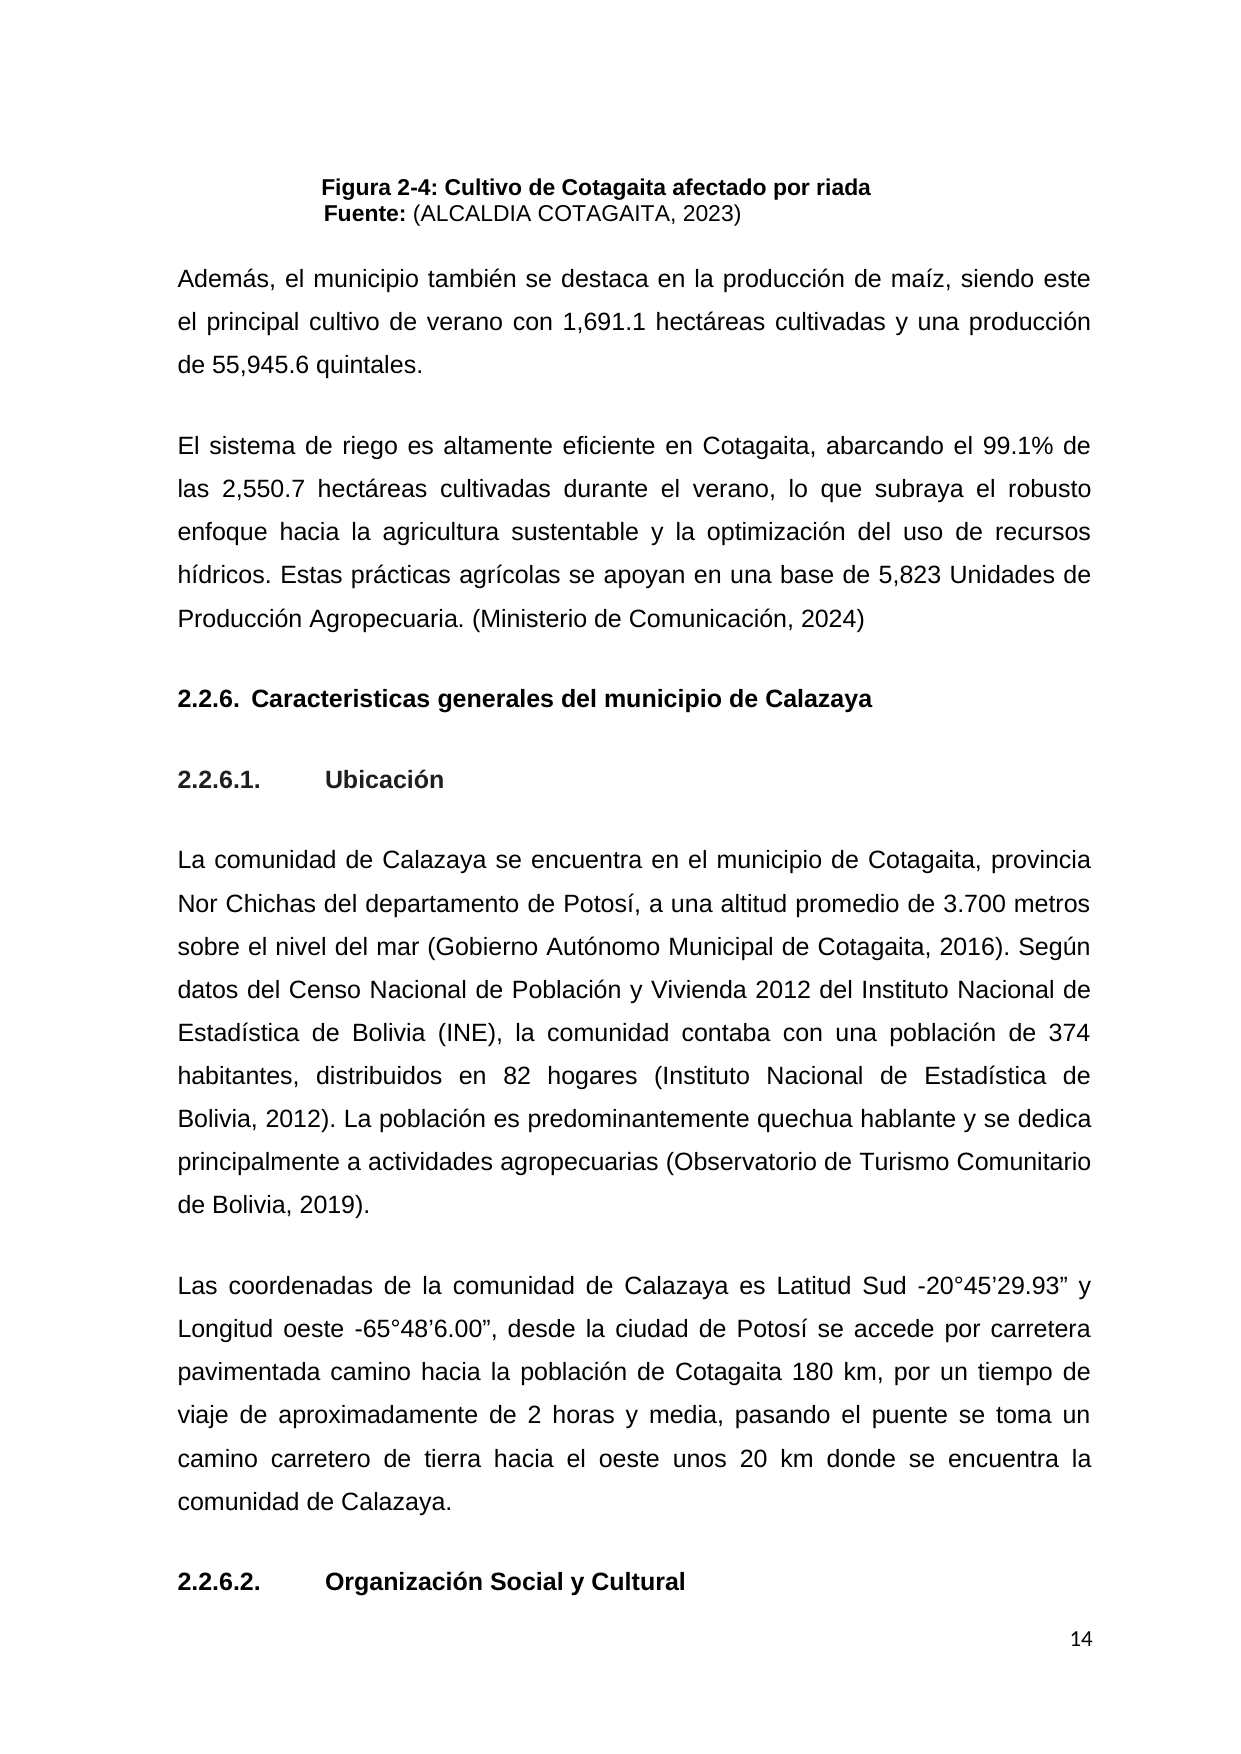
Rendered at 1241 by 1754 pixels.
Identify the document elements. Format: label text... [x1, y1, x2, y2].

text Figura 2-4: Cultivo de Cotagaita afectado por riada [177, 174, 1092, 200]
list Organización Social y Cultural [177, 1567, 1092, 1596]
text Fuente: [177, 200, 1092, 227]
list Caracteristicas generales del municipio de Calazaya [177, 684, 1092, 713]
text El sistema de riego es altamente eficiente en Cotagaita, abarcando el 99.1% de las 2,550.7 hectáreas cultivadas durante el verano, lo que subraya el robusto enfoque hacia la agricultura sustentable y la optimización del uso de recursos hídricos. Estas prácticas agrícolas se apoyan en una base de 5,823 Unidades de Producción Agropecuaria. (Ministerio de Comunicación, 2024) [177, 431, 1092, 632]
text La comunidad de Calazaya se encuentra en el municipio de Cotagaita, provincia Nor Chichas del departamento de Potosí, a una altitud promedio de 3.700 metros sobre el nivel del mar (Gobierno Autónomo Municipal de Cotagaita, 2016). Según datos del Censo Nacional de Población y Vivienda 2012 del Instituto Nacional de Estadística de Bolivia (INE), la comunidad contaba con una población de 374 habitantes, distribuidos en 82 hogares (Instituto Nacional de Estadística de Bolivia, 2012). La población es predominantemente quechua hablante y se dedica principalmente a actividades agropecuarias (Observatorio de Turismo Comunitario de Bolivia, 2019). [177, 846, 1092, 1219]
text Además, el municipio también se destaca en la producción de maíz, siendo este el principal cultivo de verano con 1,691.1 hectáreas cultivadas y una producción de 55,945.6 quintales. [177, 264, 1092, 379]
text Las coordenadas de la comunidad de Calazaya es Latitud Sud -20°45’29.93” y Longitud oeste -65°48’6.00”, desde la ciudad de Potosí se accede por carretera pavimentada camino hacia la población de Cotagaita 180 km, por un tiempo de viaje de aproximadamente de 2 horas y media, pasando el puente se toma un camino carretero de tierra hacia el oeste unos 20 km donde se encuentra la comunidad de Calazaya. [177, 1271, 1092, 1516]
list Ubicación [177, 765, 1092, 794]
